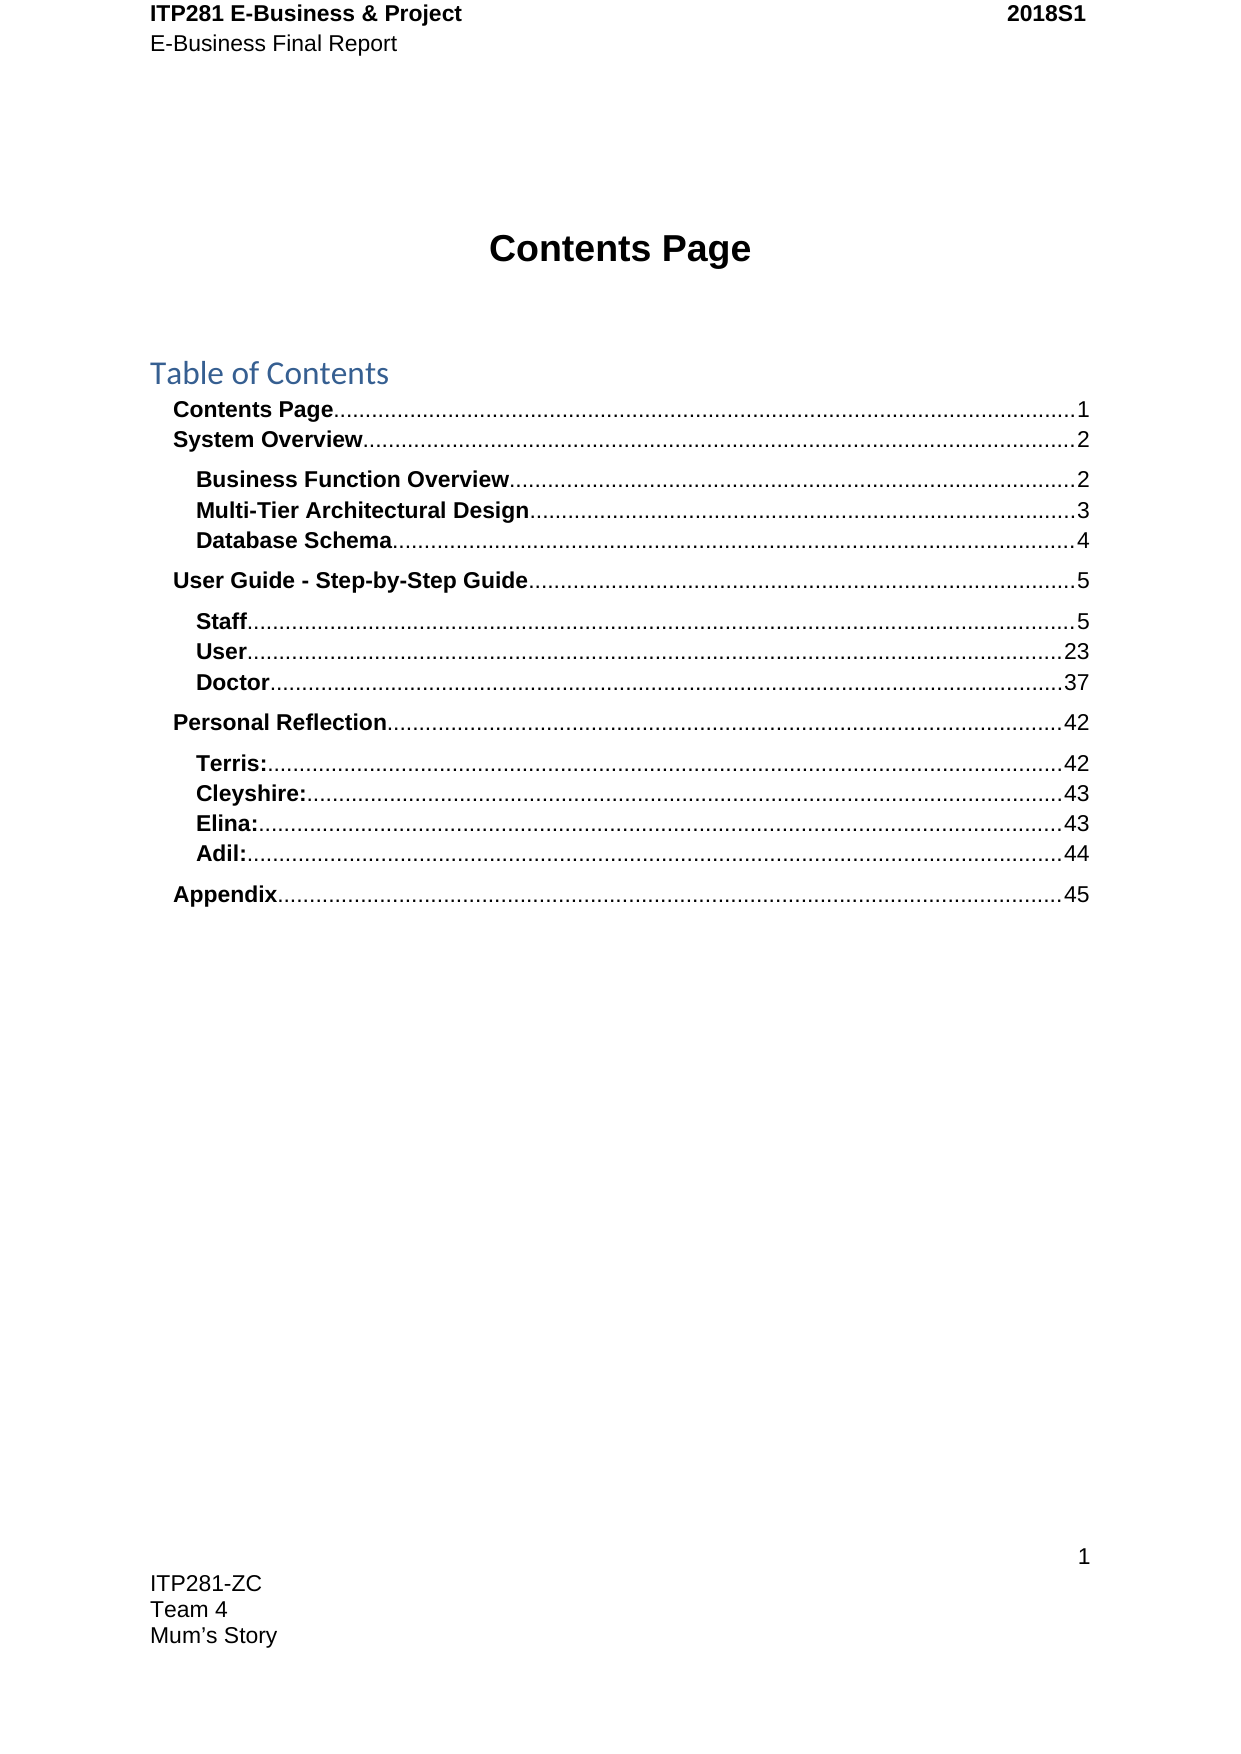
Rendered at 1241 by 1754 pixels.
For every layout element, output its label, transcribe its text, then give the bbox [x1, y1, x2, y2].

subtitle Contents Page [150, 226, 1090, 269]
